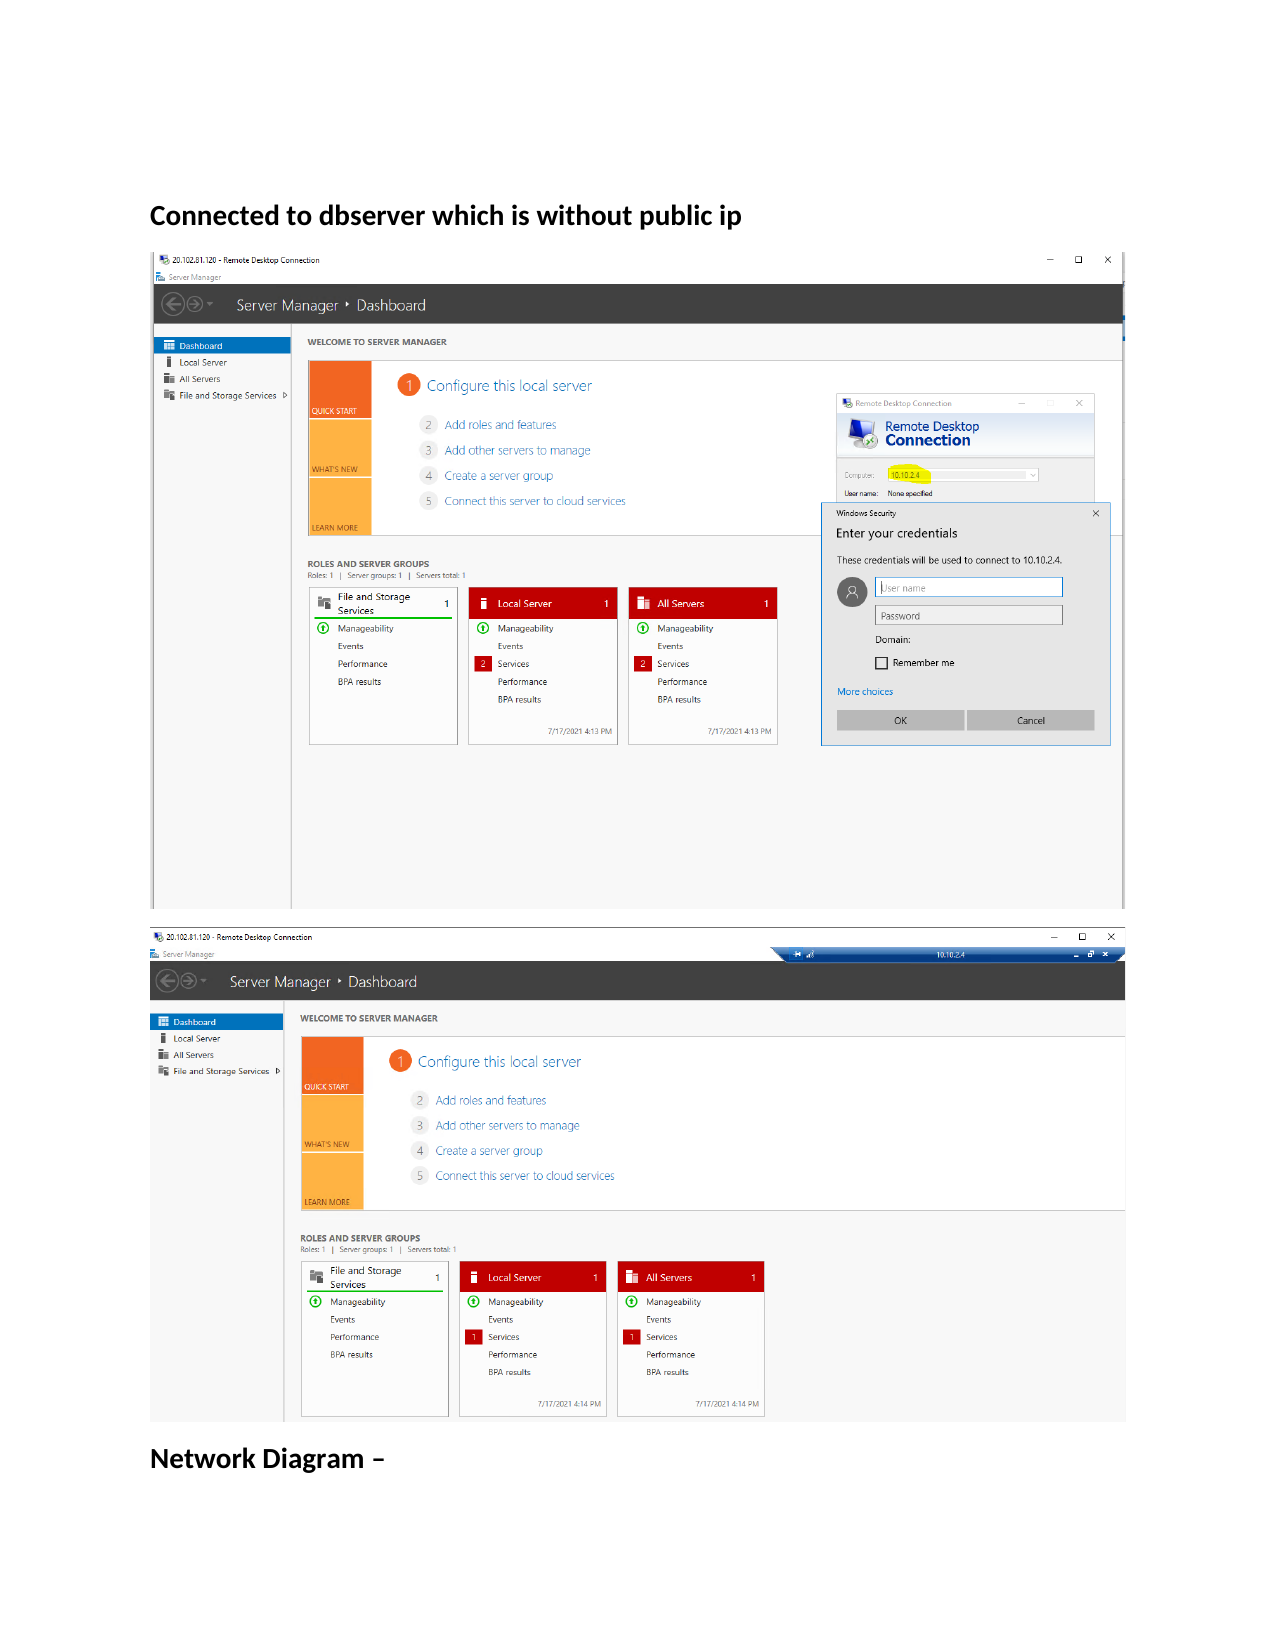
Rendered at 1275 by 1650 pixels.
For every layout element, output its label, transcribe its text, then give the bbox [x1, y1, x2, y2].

picture [150, 252, 1125, 909]
text Network Diagram – [150, 1440, 1125, 1476]
text Connected to dbserver which is without public ip [150, 197, 1125, 232]
picture [150, 927, 1125, 1422]
